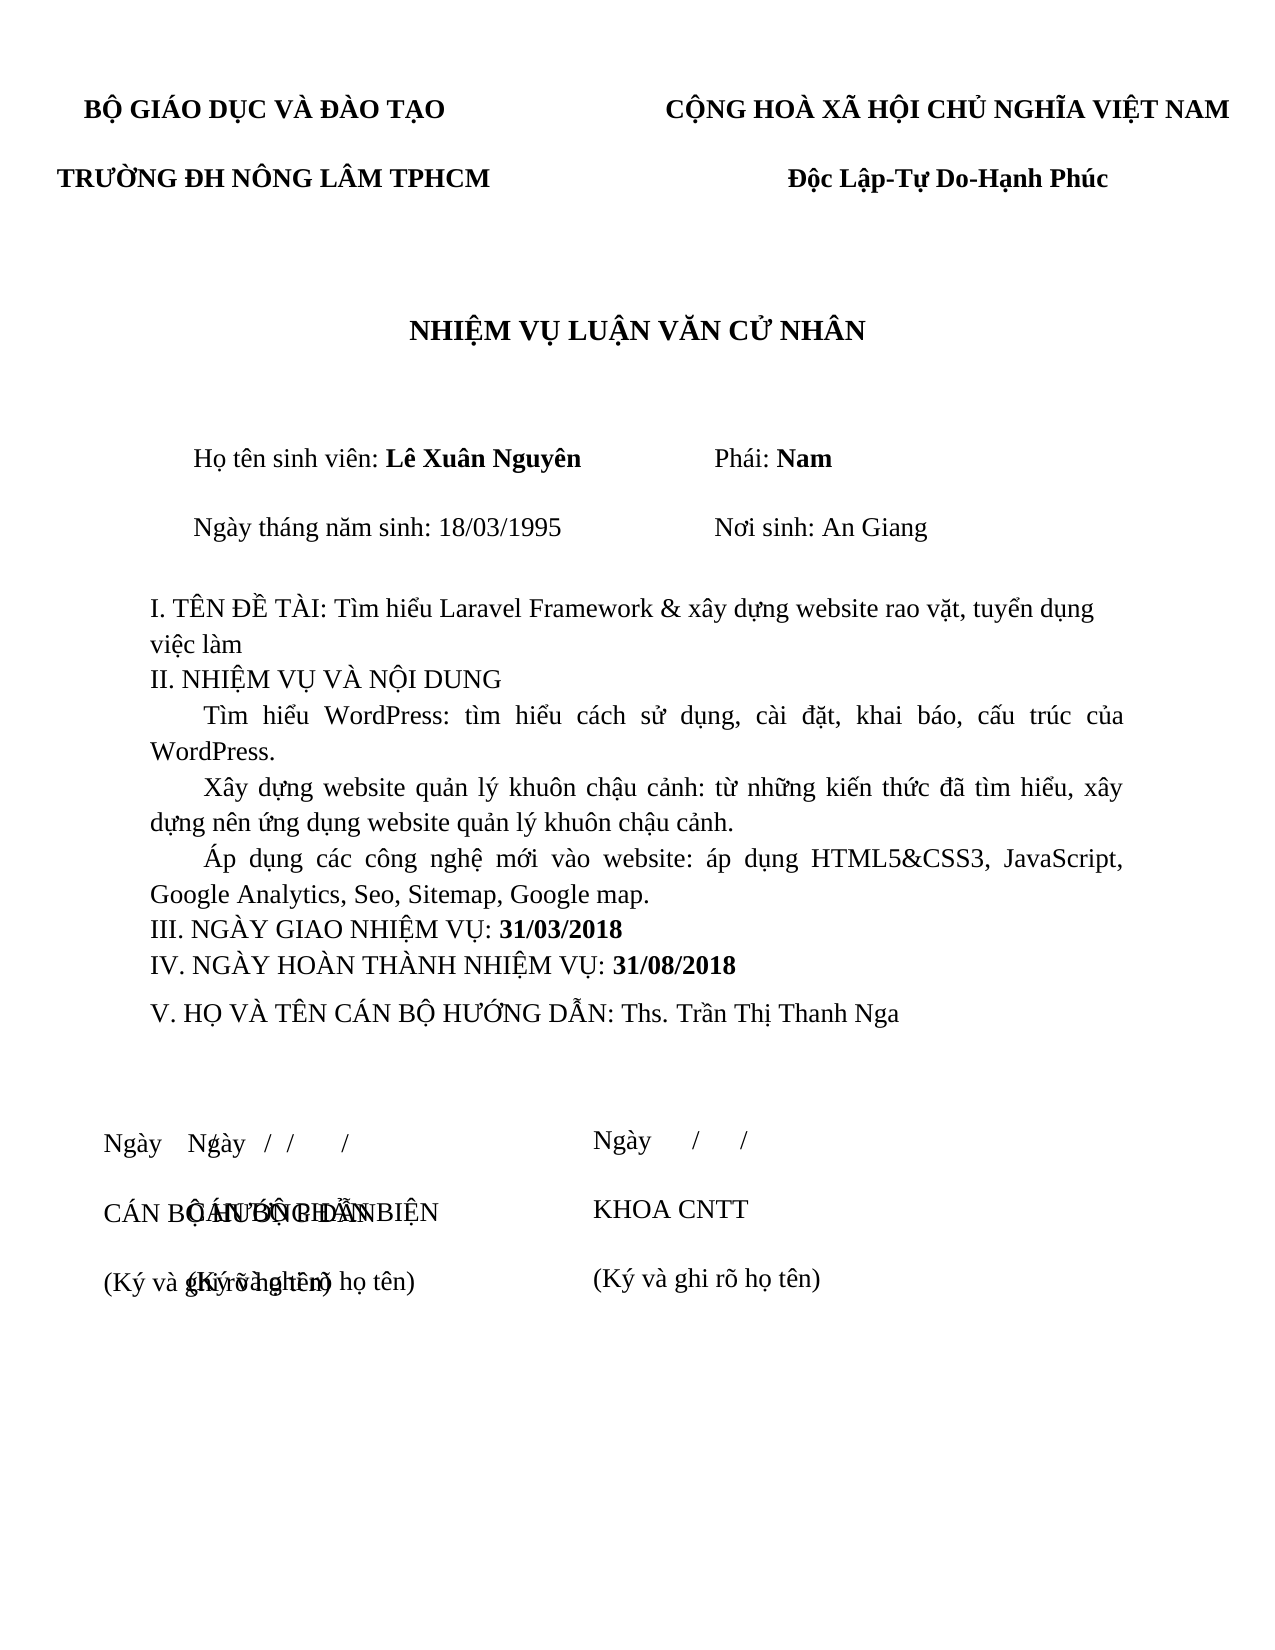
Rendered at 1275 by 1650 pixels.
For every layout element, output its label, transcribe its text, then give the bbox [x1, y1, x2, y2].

text V. HỌ VÀ TÊN CÁN BỘ HƯỚNG DẪN: Ths. Trần Thị Thanh Nga [150, 997, 1125, 1029]
text IV. NGÀY HOÀN THÀNH NHIỆM VỤ: 31/08/2018 [150, 949, 1125, 980]
text Áp dụng các công nghệ mới vào website: áp dụng HTML5&CSS3, JavaScript, Google Analytics, Seo, Sitemap, Google map. [150, 842, 1125, 909]
text III. NGÀY GIAO NHIỆM VỤ: 31/03/2018 [150, 913, 1125, 945]
text NHIỆM VỤ LUẬN VĂN CỬ NHÂN [150, 313, 1125, 346]
text Xây dựng website quản lý khuôn chậu cảnh: từ những kiến thức đã tìm hiểu, xây dựng nên ứng dụng website quản lý khuôn chậu cảnh. [150, 771, 1125, 837]
text I. TÊN ĐỀ TÀI: Tìm hiểu Laravel Framework & xây dựng website rao vặt, tuyển dụng việc làm [150, 592, 1125, 659]
text Tìm hiểu WordPress: tìm hiểu cách sử dụng, cài đặt, khai báo, cấu trúc của WordPress. [150, 699, 1125, 766]
text II. NHIỆM VỤ VÀ NỘI DUNG [150, 663, 1125, 694]
